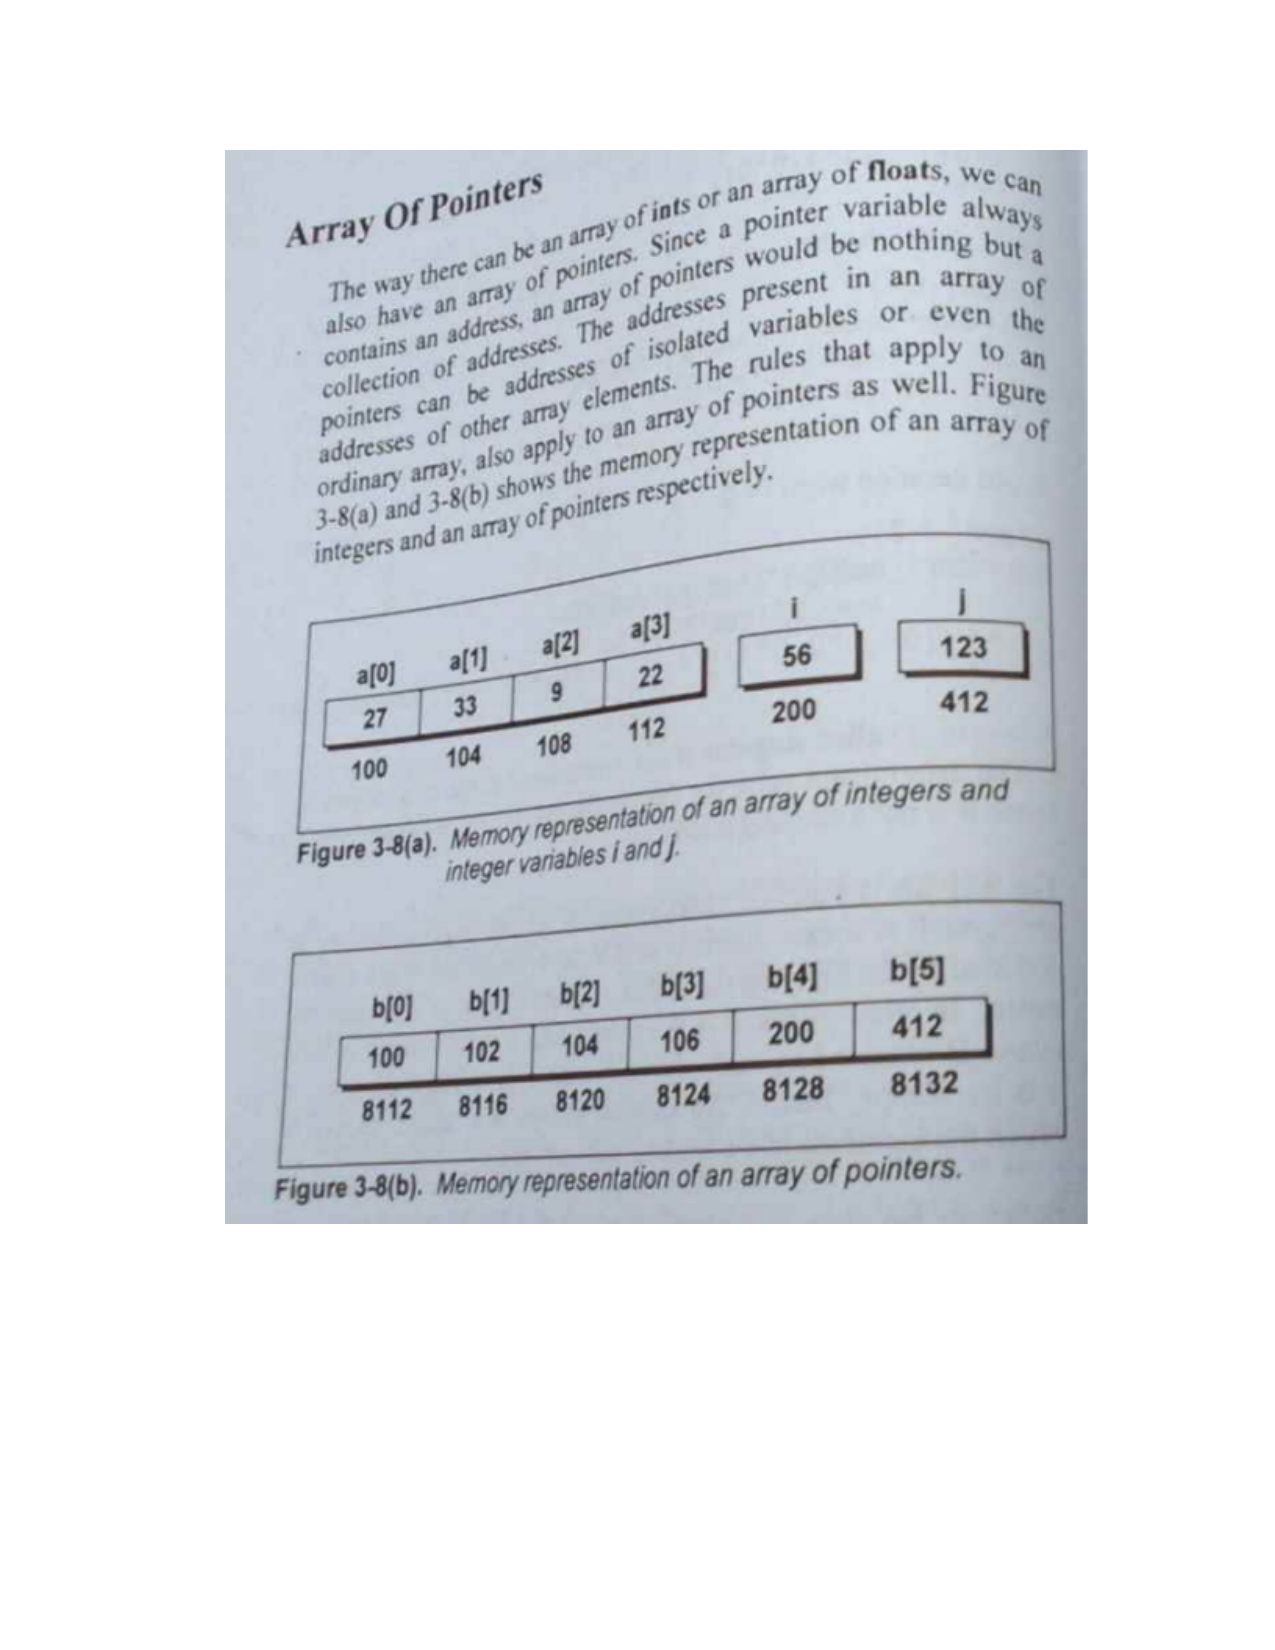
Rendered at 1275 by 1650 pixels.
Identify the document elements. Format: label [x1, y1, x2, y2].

picture [225, 150, 1088, 1224]
